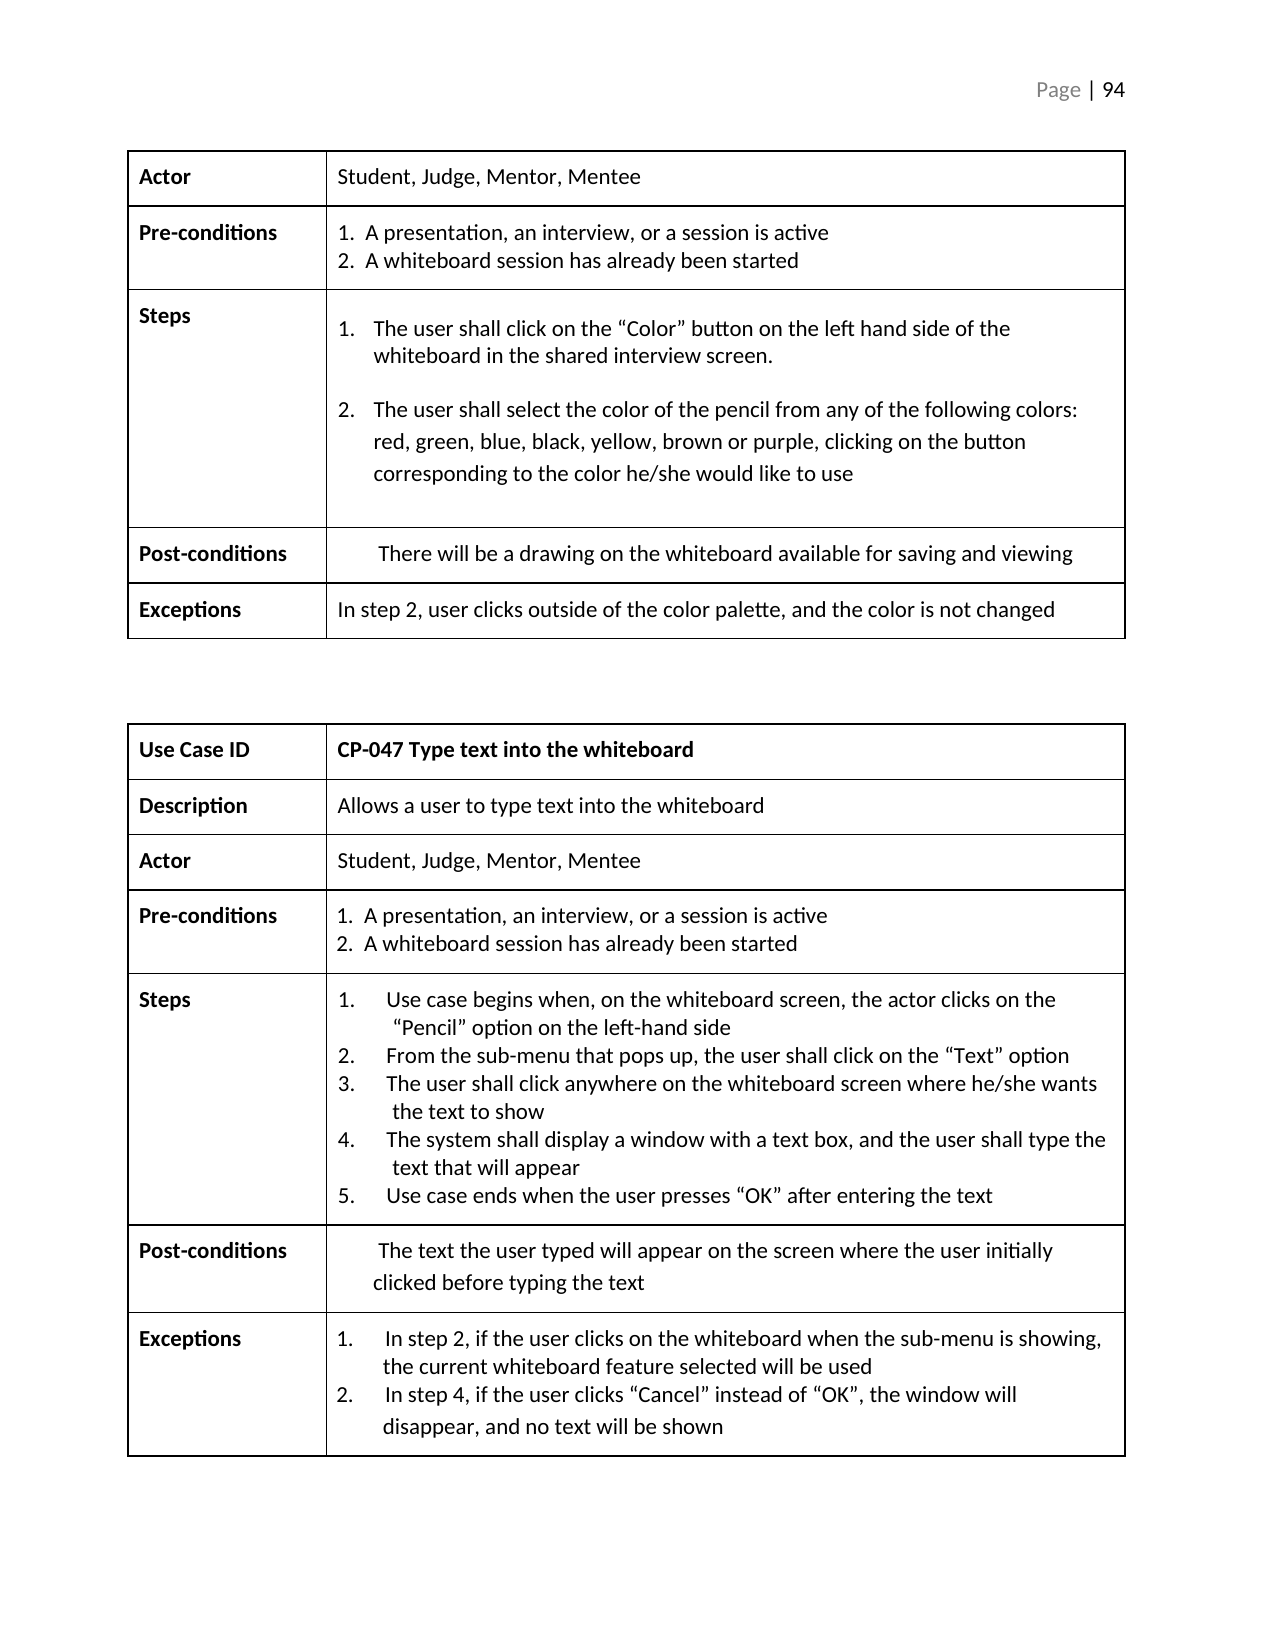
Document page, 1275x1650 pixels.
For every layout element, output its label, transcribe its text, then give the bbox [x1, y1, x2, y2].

table_cell Post-conditions [129, 1226, 326, 1311]
table_cell 1. Use case begins when, on the whiteboard screen, the actor clicks on the “Pencil” option on the left-hand side 2. From the sub-menu that pops up, the user shall click on the “Text” option 3. The user shall click anywhere on the whiteboard screen where he/she wants the text to show 4. The system shall display a window with a text box, and the user shall type the text that will appear 5. Use case ends when the user presses “OK” after entering the text [327, 974, 1124, 1224]
table_cell The text the user typed will appear on the screen where the user initially clicked before typing the text [327, 1226, 1124, 1311]
table_header Use Case ID [129, 725, 326, 778]
table_cell Description [129, 780, 326, 834]
table_cell There will be a drawing on the whiteboard available for saving and viewing [327, 528, 1124, 582]
table_header CP-047 Type text into the whiteboard [327, 725, 1124, 778]
table_cell Exceptions [129, 584, 326, 637]
table_cell 1. In step 2, if the user clicks on the whiteboard when the sub-menu is showing, the current whiteboard feature selected will be used 2. In step 4, if the user clicks “Cancel” instead of “OK”, the window will disappear, and no text will be shown [327, 1313, 1124, 1455]
table_cell Post-conditions [129, 528, 326, 582]
table_cell Exceptions [129, 1313, 326, 1455]
table_cell Student, Judge, Mentor, Mentee [327, 152, 1124, 205]
table_cell In step 2, user clicks outside of the color palette, and the color is not changed [327, 584, 1124, 637]
table_cell Student, Judge, Mentor, Mentee [327, 835, 1124, 889]
table_cell Steps [129, 974, 326, 1224]
table_cell Pre-conditions [129, 207, 326, 289]
table_cell Allows a user to type text into the whiteboard [327, 780, 1124, 834]
table_cell Pre-conditions [129, 891, 326, 972]
table_cell Steps [129, 290, 326, 527]
table_cell Actor [129, 152, 326, 205]
table_cell 1. The user shall click on the “Color” button on the left hand side of the whiteboard in the shared interview screen. 2. The user shall select the color of the pencil from any of the following colors: red, green, blue, black, yellow, brown or purple, clicking on the button corresponding to the color he/she would like to use [327, 290, 1124, 527]
table_cell 1. A presentation, an interview, or a session is active 2. A whiteboard session has already been started [327, 207, 1124, 289]
table_cell 1. A presentation, an interview, or a session is active 2. A whiteboard session has already been started [327, 891, 1124, 972]
table_cell Actor [129, 835, 326, 889]
